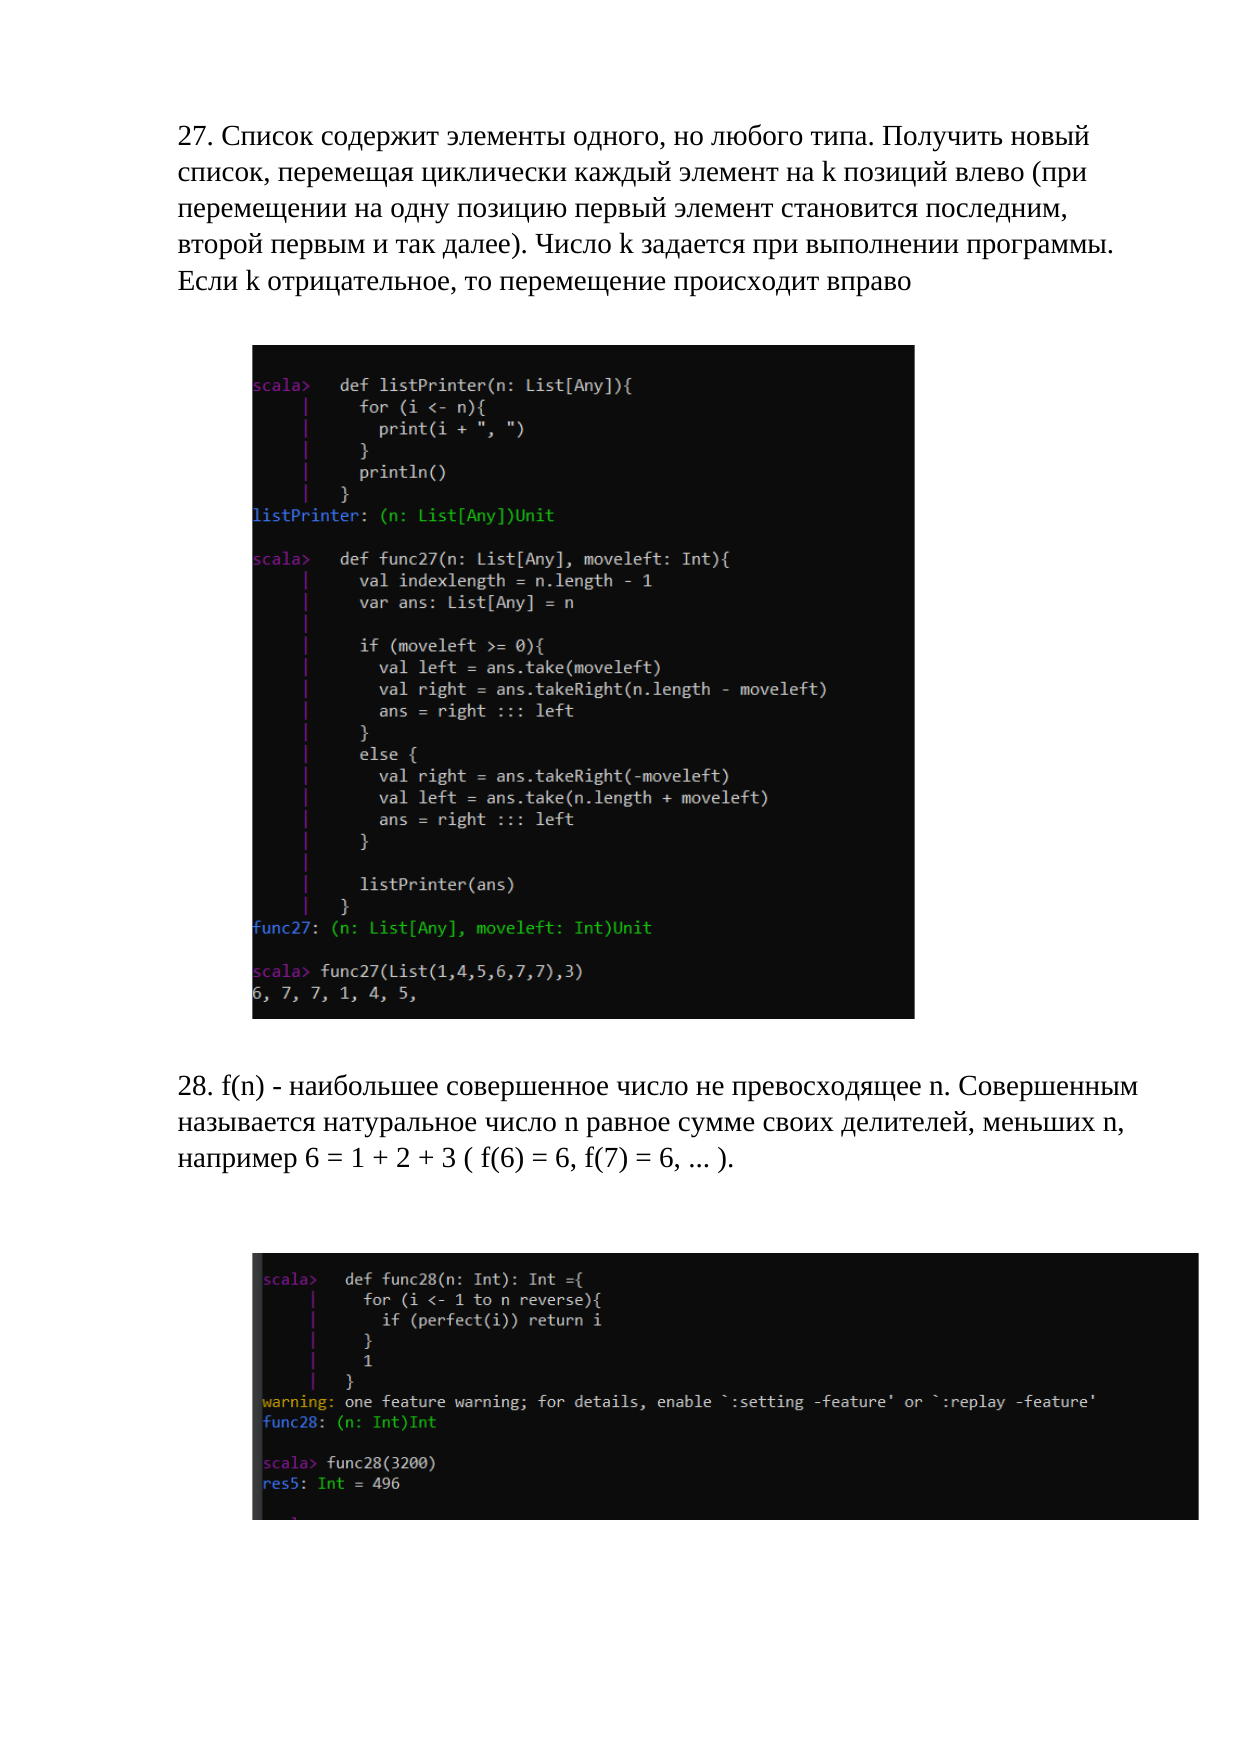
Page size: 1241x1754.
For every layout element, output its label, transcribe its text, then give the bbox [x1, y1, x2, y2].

text 27. Список содержит элементы одного, но любого типа. Получить новый список, перемещая циклически каждый элемент на k позиций влево (при перемещении на одну позицию первый элемент становится последним, второй первым и так далее). Число k задается при выполнении программы. Если k отрицательное, то перемещение происходит вправо [177, 118, 1152, 296]
text 28. f(n) - наибольшее совершенное число не превосходящее n. Совершенным называется натуральное число n равное сумме своих делителей, меньших n, например 6 = 1 + 2 + 3 ( f(6) = 6, f(7) = 6, ... ). [177, 1068, 1152, 1174]
picture [252, 345, 915, 1019]
picture [252, 1253, 1199, 1520]
